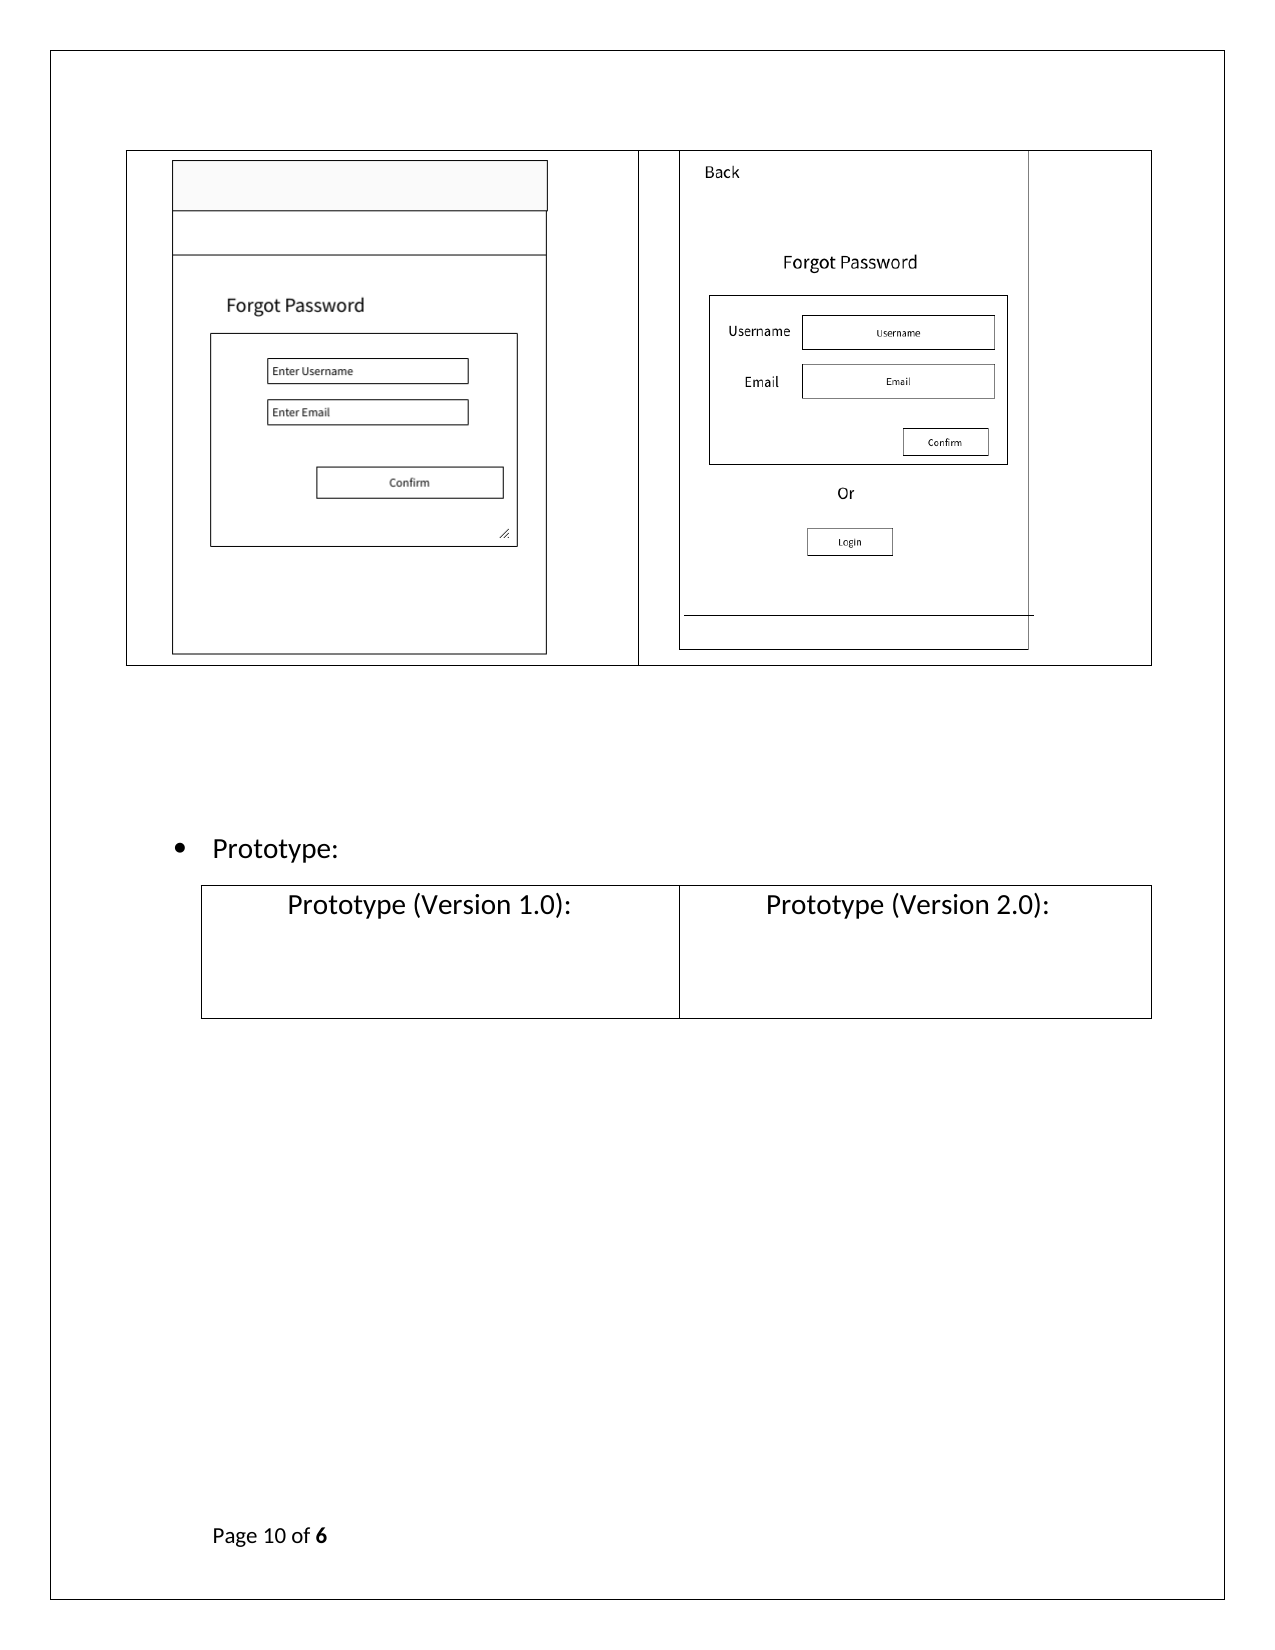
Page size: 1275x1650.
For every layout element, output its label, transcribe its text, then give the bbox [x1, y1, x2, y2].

picture [137, 151, 555, 661]
table_header Prototype (Version 2.0): [639, 151, 1151, 665]
picture [649, 151, 1039, 662]
list Prototype: [175, 830, 1140, 866]
table_header Prototype (Version 1.0): [127, 151, 638, 665]
table_header Prototype (Version 1.0): [202, 886, 679, 1018]
table_header Prototype (Version 2.0): [680, 886, 1151, 1018]
